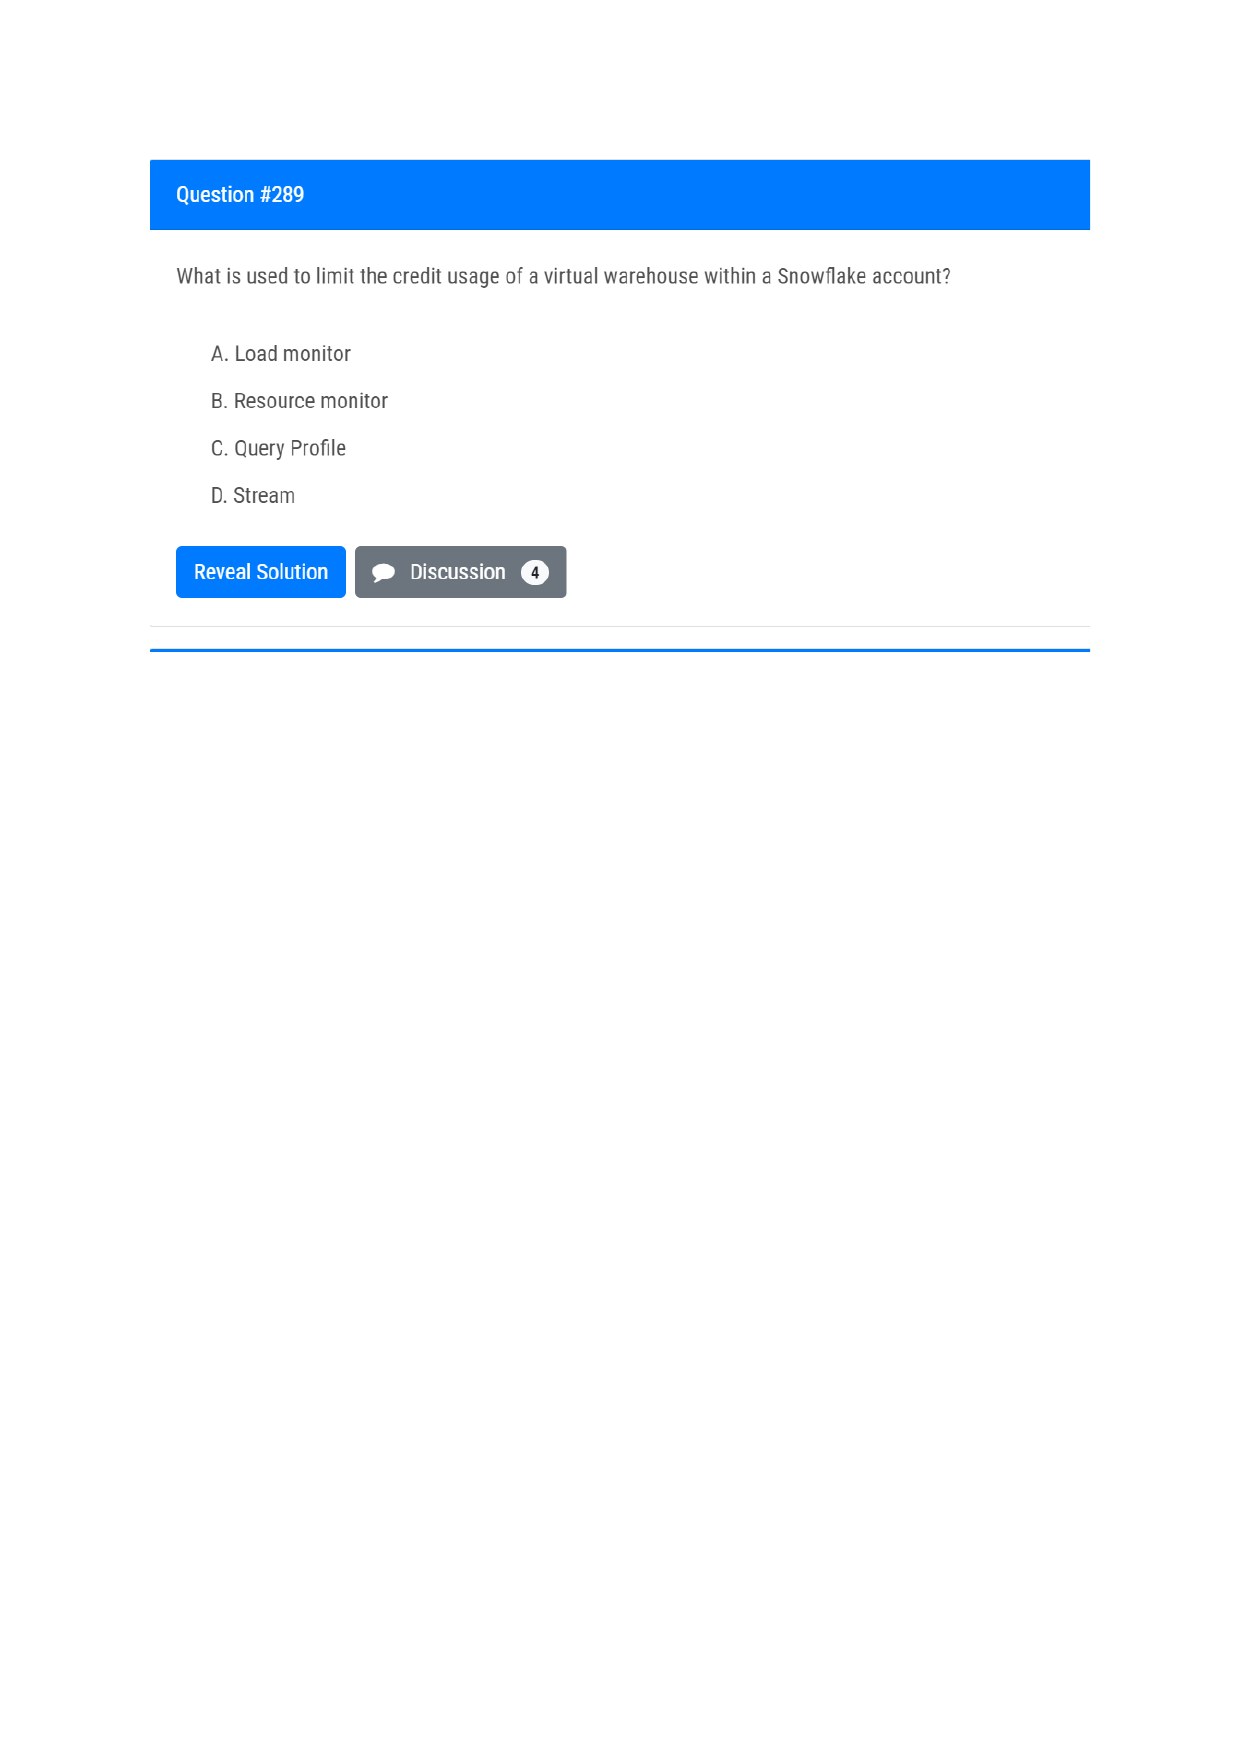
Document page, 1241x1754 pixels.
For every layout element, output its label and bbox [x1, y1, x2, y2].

picture [150, 150, 1091, 652]
